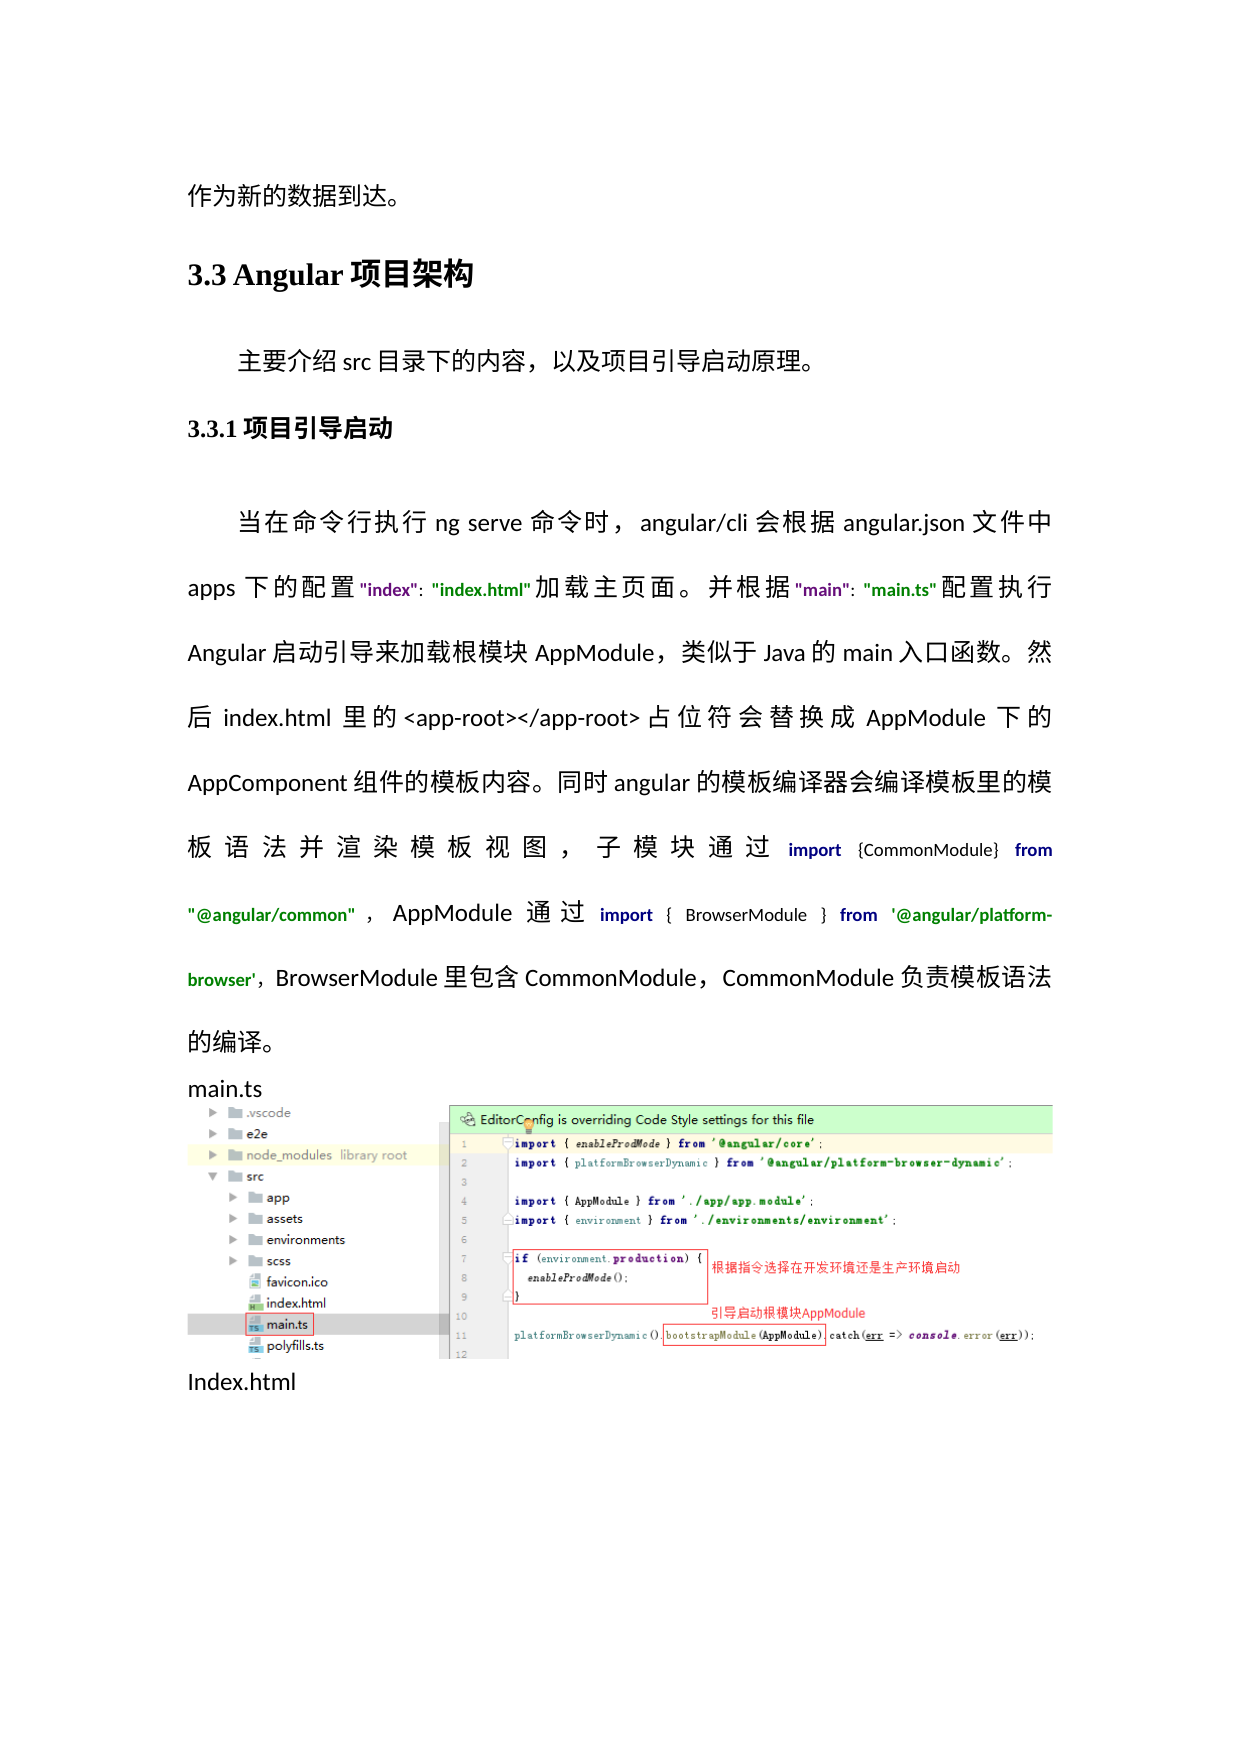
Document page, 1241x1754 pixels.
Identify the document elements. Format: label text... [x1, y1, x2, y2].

picture [187, 1105, 1053, 1359]
subtitle 3.3.1 项目引导启动 [187, 394, 1053, 459]
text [187, 162, 1053, 227]
text Index.html [187, 1365, 1053, 1398]
text main.ts [187, 1073, 1053, 1105]
text 当在命令行执行ng serve命令时，angular/cli会根据angular.json文件中apps下的配置"index": "index.html"加载主页面。并根据"main": "main.ts"配置执行Angular启动引导来加载根模块AppModule，类似于Java的main入口函数。然后index.html里的<app-root></app-root>占位符会替换成AppModule下的AppComponent组件的模板内容。同时angular的模板编译器会编译模板里的模板语法并渲染模板视图，子模块通过import {CommonModule} from "@angular/common"，AppModule通过import { BrowserModule } from '@angular/platform-browser'，BrowserModule里包含CommonModule，CommonModule负责模板语法的编译。 [187, 488, 1053, 1073]
subtitle 3.3 Angular项目架构 [187, 239, 1053, 304]
text 主要介绍src目录下的内容，以及项目引导启动原理。 [187, 327, 1053, 392]
